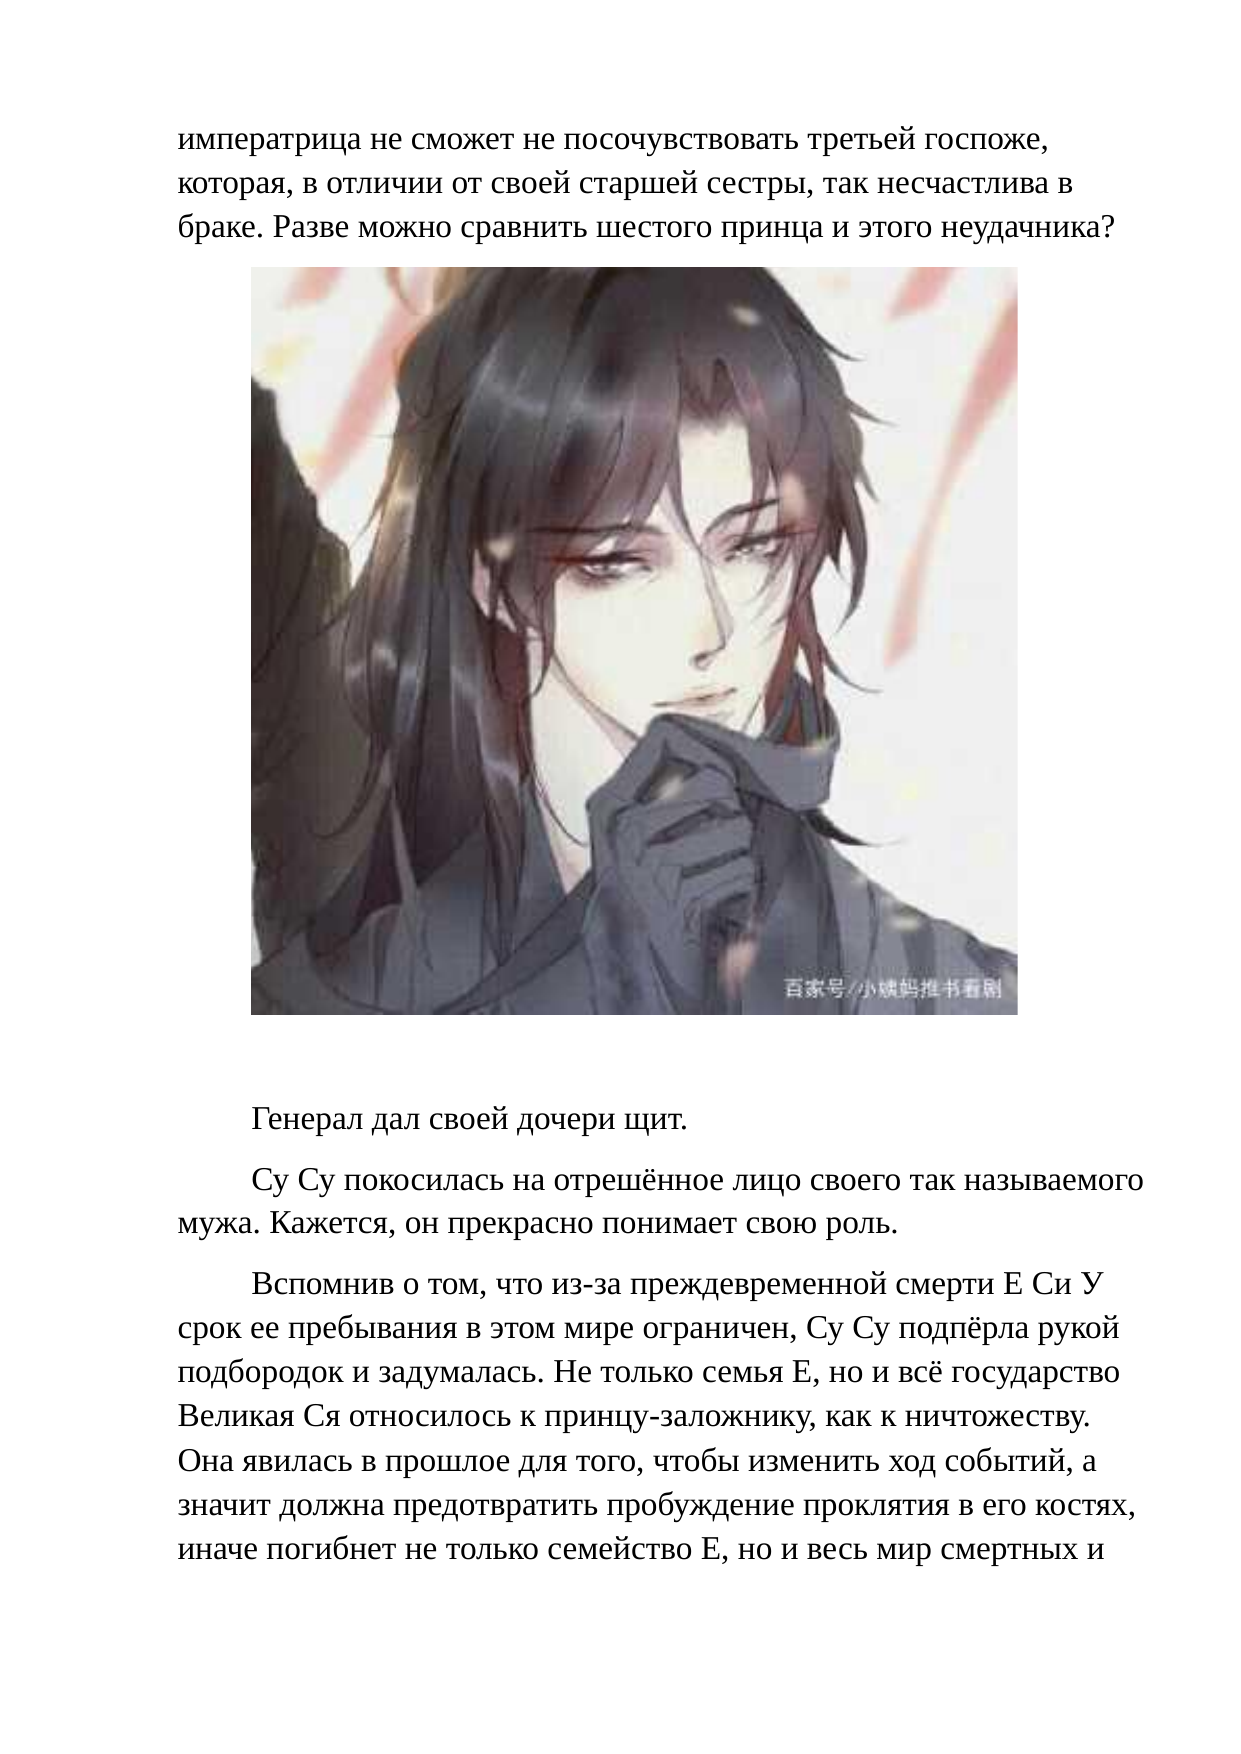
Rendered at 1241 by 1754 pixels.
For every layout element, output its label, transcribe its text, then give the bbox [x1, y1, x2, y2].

text Су Су покосилась на отрешённое лицо своего так называемого мужа. Кажется, он прекрасно понимает свою роль. [177, 1159, 1152, 1241]
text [177, 118, 1152, 244]
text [177, 1263, 1152, 1566]
picture [251, 267, 1018, 1015]
text Генерал дал своей дочери щит. [177, 1098, 1152, 1136]
